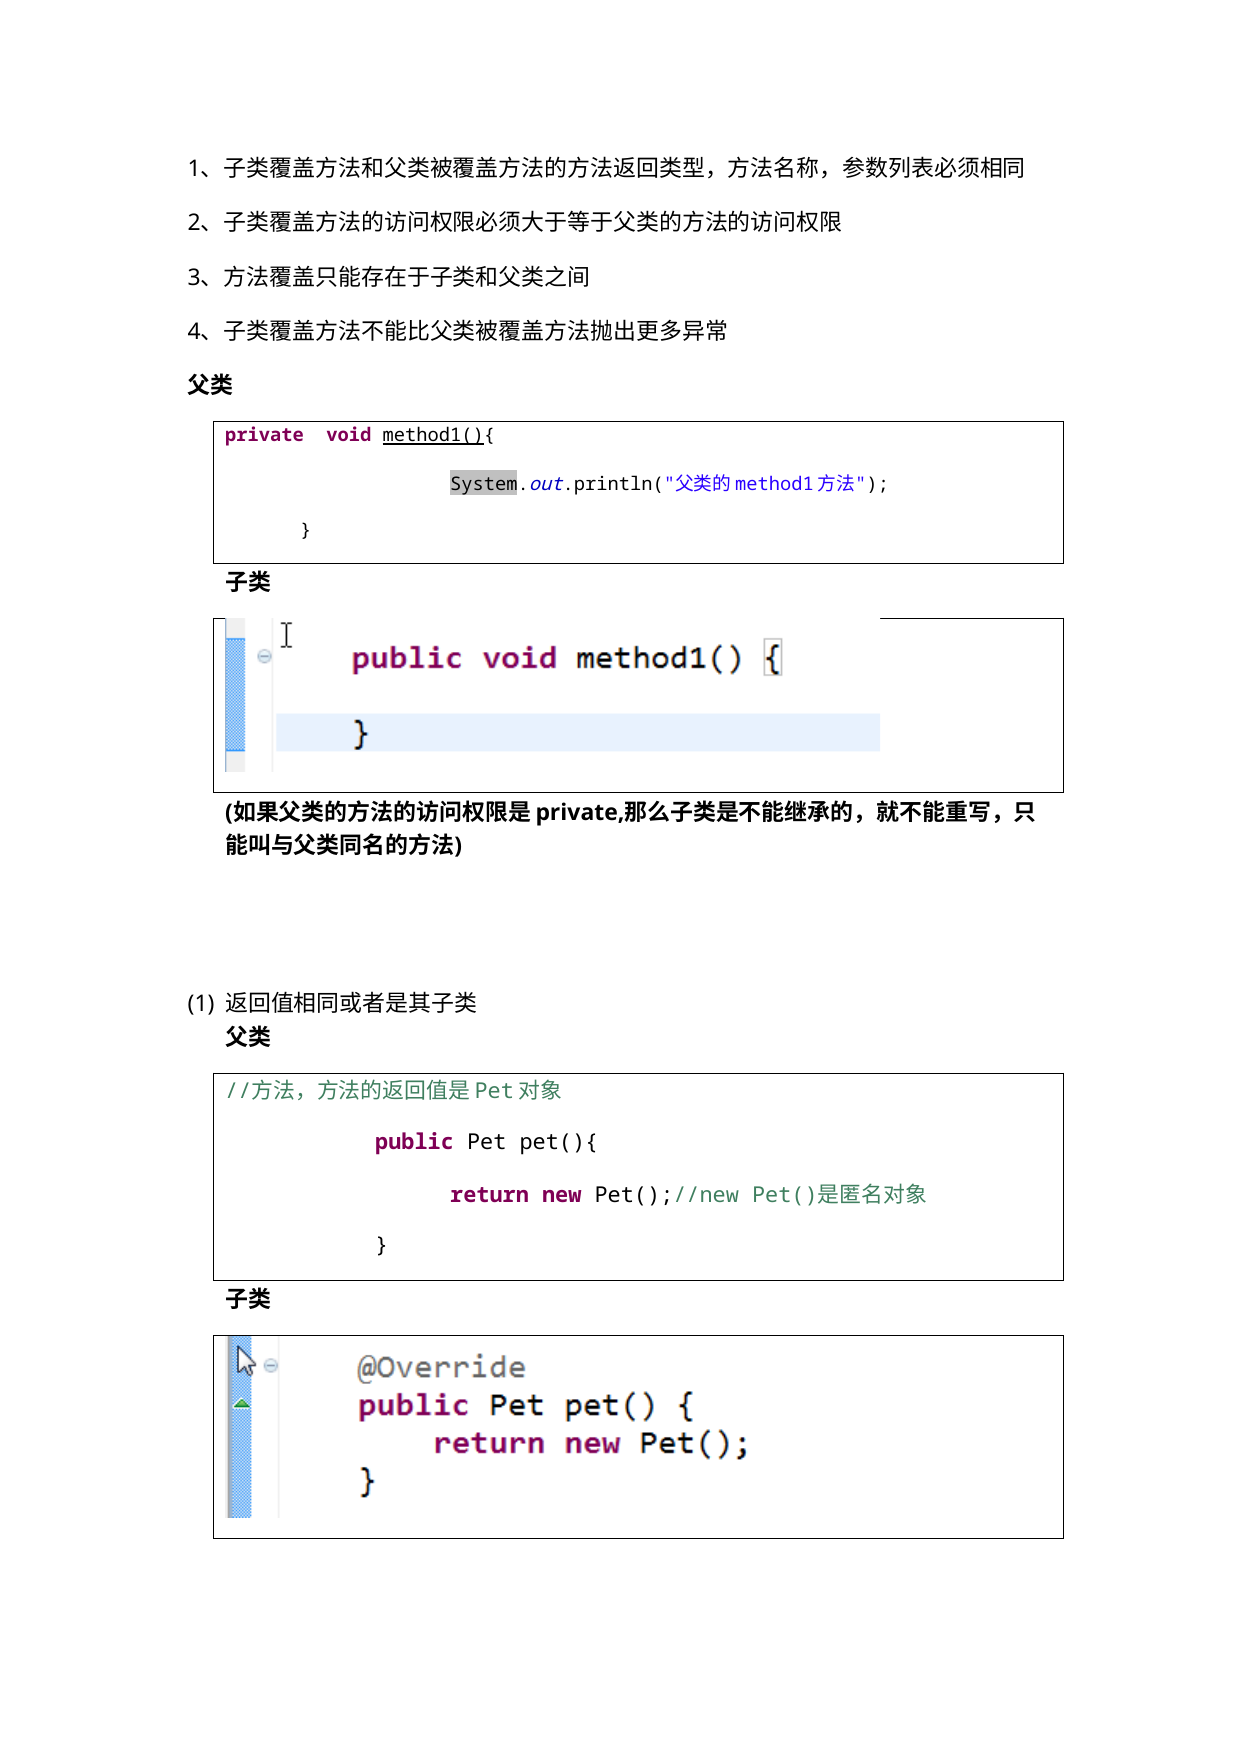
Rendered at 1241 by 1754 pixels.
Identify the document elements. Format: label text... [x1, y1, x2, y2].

table_header private void method1(){ System.out.println("父类的method1方法"); } [214, 422, 1063, 562]
text 3、方法覆盖只能存在于子类和父类之间 [187, 258, 1053, 292]
text 子类 [225, 1281, 1053, 1314]
text 父类 [187, 367, 1053, 400]
list 返回值相同或者是其子类 [187, 985, 1053, 1018]
text (如果父类的方法的访问权限是private,那么子类是不能继承的，就不能重写，只能叫与父类同名的方法) [225, 793, 1053, 860]
text 子类 [225, 564, 1053, 597]
text 1、子类覆盖方法和父类被覆盖方法的方法返回类型，方法名称，参数列表必须相同 [187, 150, 1053, 183]
table_header [214, 619, 1063, 792]
table_header [214, 1336, 1063, 1538]
text 4、子类覆盖方法不能比父类被覆盖方法抛出更多异常 [187, 312, 1053, 346]
text 2、子类覆盖方法的访问权限必须大于等于父类的方法的访问权限 [187, 204, 1053, 237]
text 父类 [225, 1018, 1053, 1052]
table_header //方法，方法的返回值是Pet对象 public Pet pet(){ return new Pet();//new Pet()是匿名对象 } [214, 1074, 1063, 1280]
picture [225, 1336, 796, 1518]
picture [225, 618, 881, 772]
